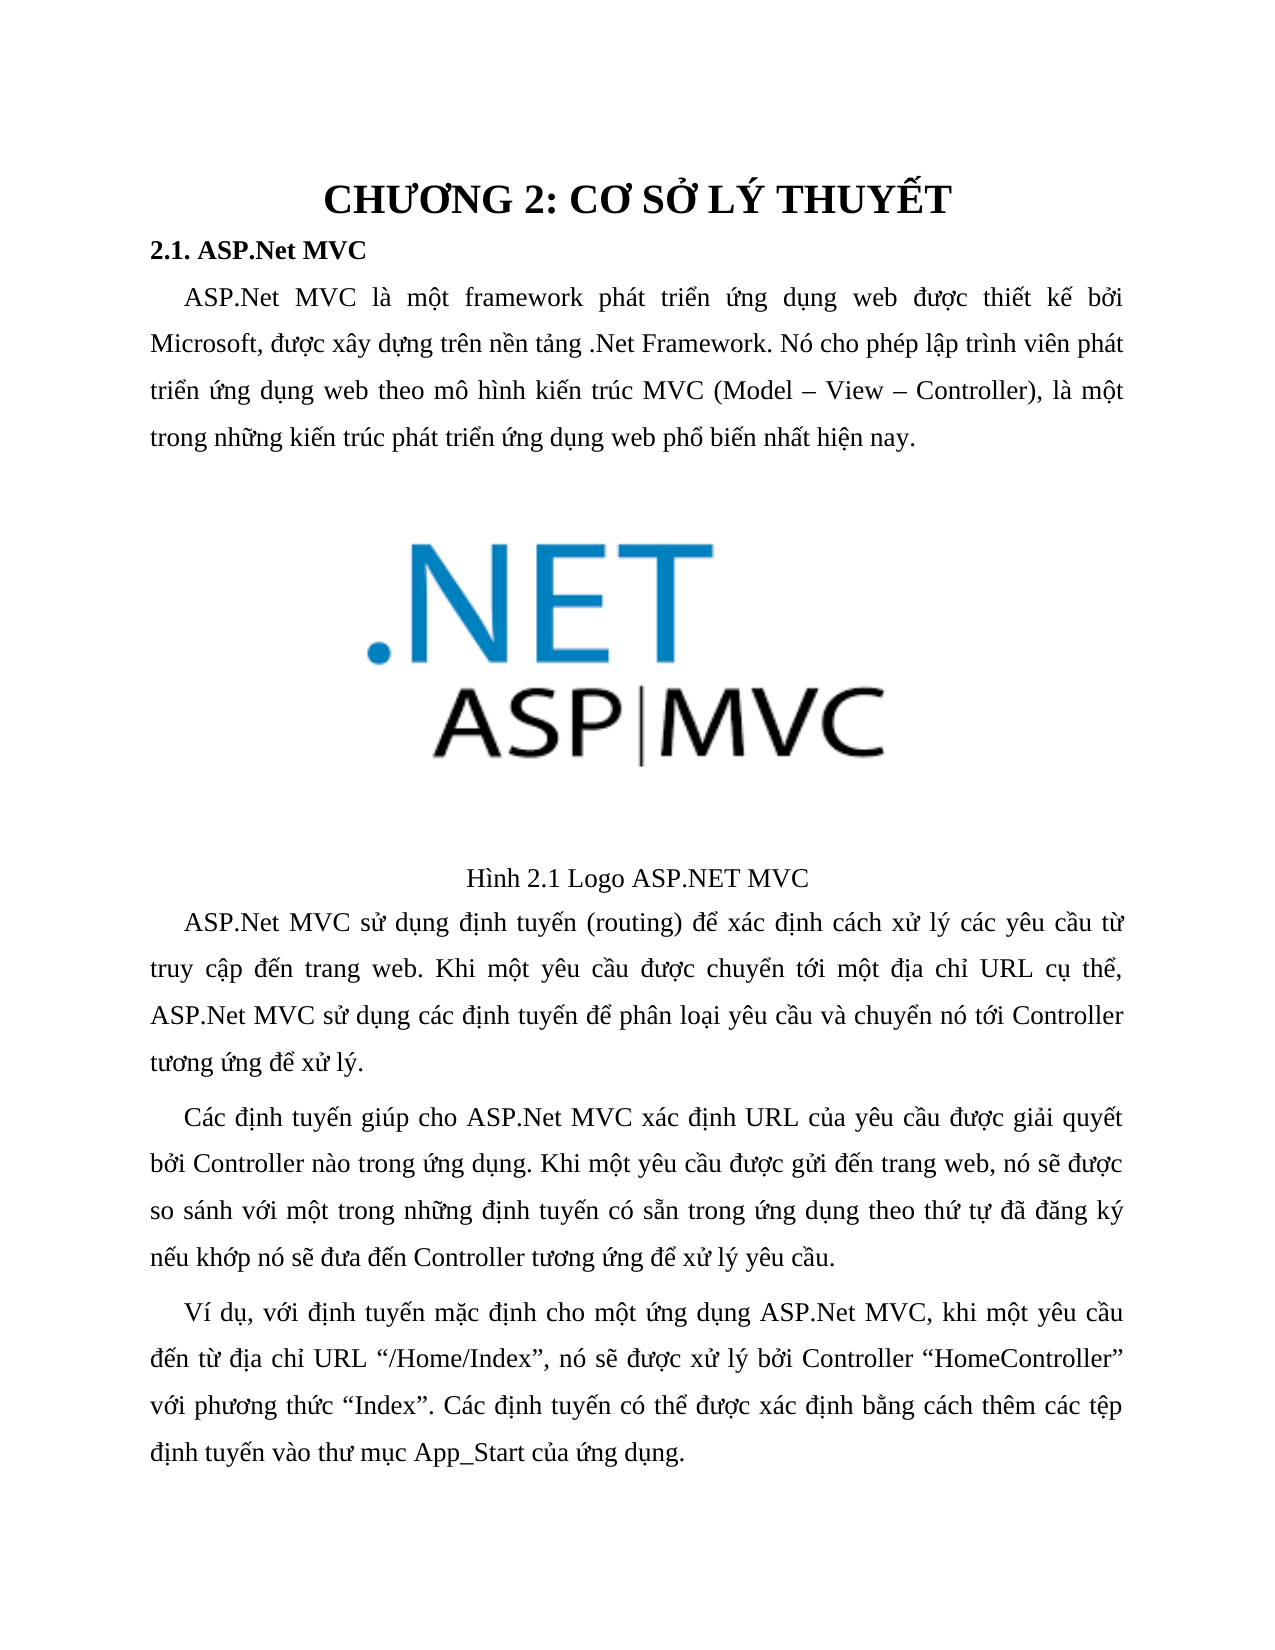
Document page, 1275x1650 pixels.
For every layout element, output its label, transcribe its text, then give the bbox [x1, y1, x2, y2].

text Ví dụ, với định tuyến mặc định cho một ứng dụng ASP.Net MVC, khi một yêu cầu đến từ địa chỉ URL “/Home/Index”, nó sẽ được xử lý bởi Controller “HomeController” với phương thức “Index”. Các định tuyến có thể được xác định bằng cách thêm các tệp định tuyến vào thư mục App_Start của ứng dụng. [150, 1296, 1125, 1467]
text ASP.Net MVC sử dụng định tuyến (routing) để xác định cách xử lý các yêu cầu từ truy cập đến trang web. Khi một yêu cầu được chuyển tới một địa chỉ URL cụ thể, ASP.Net MVC sử dụng các định tuyến để phân loại yêu cầu và chuyển nó tới Controller tương ứng để xử lý. [150, 906, 1125, 1077]
picture [328, 476, 947, 839]
text 2.1. ASP.Net MVC [150, 234, 1125, 265]
text ASP.Net MVC là một framework phát triển ứng dụng web được thiết kế bởi Microsoft, được xây dựng trên nền tảng .Net Framework. Nó cho phép lập trình viên phát triển ứng dụng web theo mô hình kiến trúc MVC (Model – View – Controller), là một trong những kiến trúc phát triển ứng dụng web phổ biến nhất hiện nay. [150, 281, 1125, 452]
text Hình 2.1 Logo ASP.NET MVC [150, 862, 1125, 893]
text Các định tuyến giúp cho ASP.Net MVC xác định URL của yêu cầu được giải quyết bởi Controller nào trong ứng dụng. Khi một yêu cầu được gửi đến trang web, nó sẽ được so sánh với một trong những định tuyến có sẵn trong ứng dụng theo thứ tự đã đăng ký nếu khớp nó sẽ đưa đến Controller tương ứng để xử lý yêu cầu. [150, 1101, 1125, 1272]
text CHƯƠNG 2: CƠ SỞ LÝ THUYẾT [150, 175, 1125, 223]
